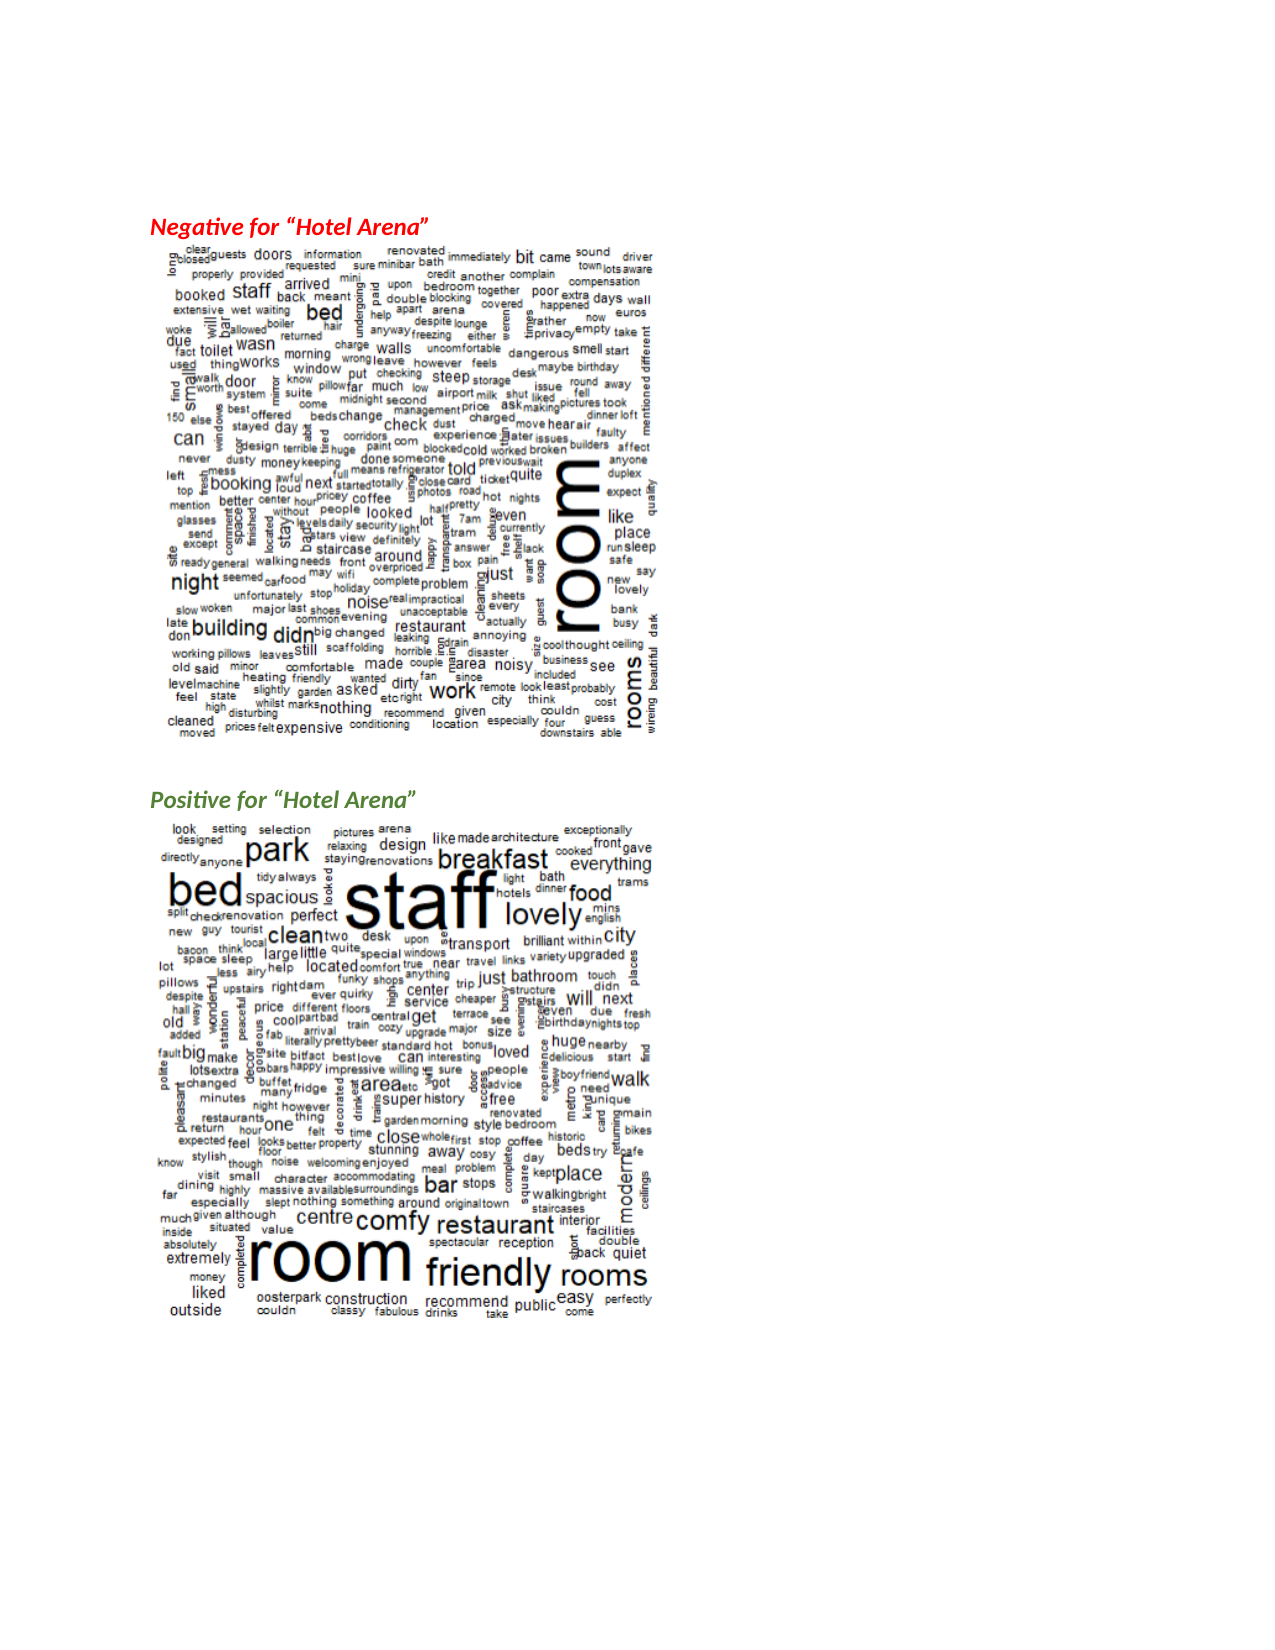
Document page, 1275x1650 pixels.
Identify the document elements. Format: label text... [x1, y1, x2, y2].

picture [150, 241, 677, 754]
picture [150, 814, 667, 1344]
text Negative for “Hotel Arena” [150, 211, 1125, 242]
text Positive for “Hotel Arena” [150, 784, 1125, 814]
